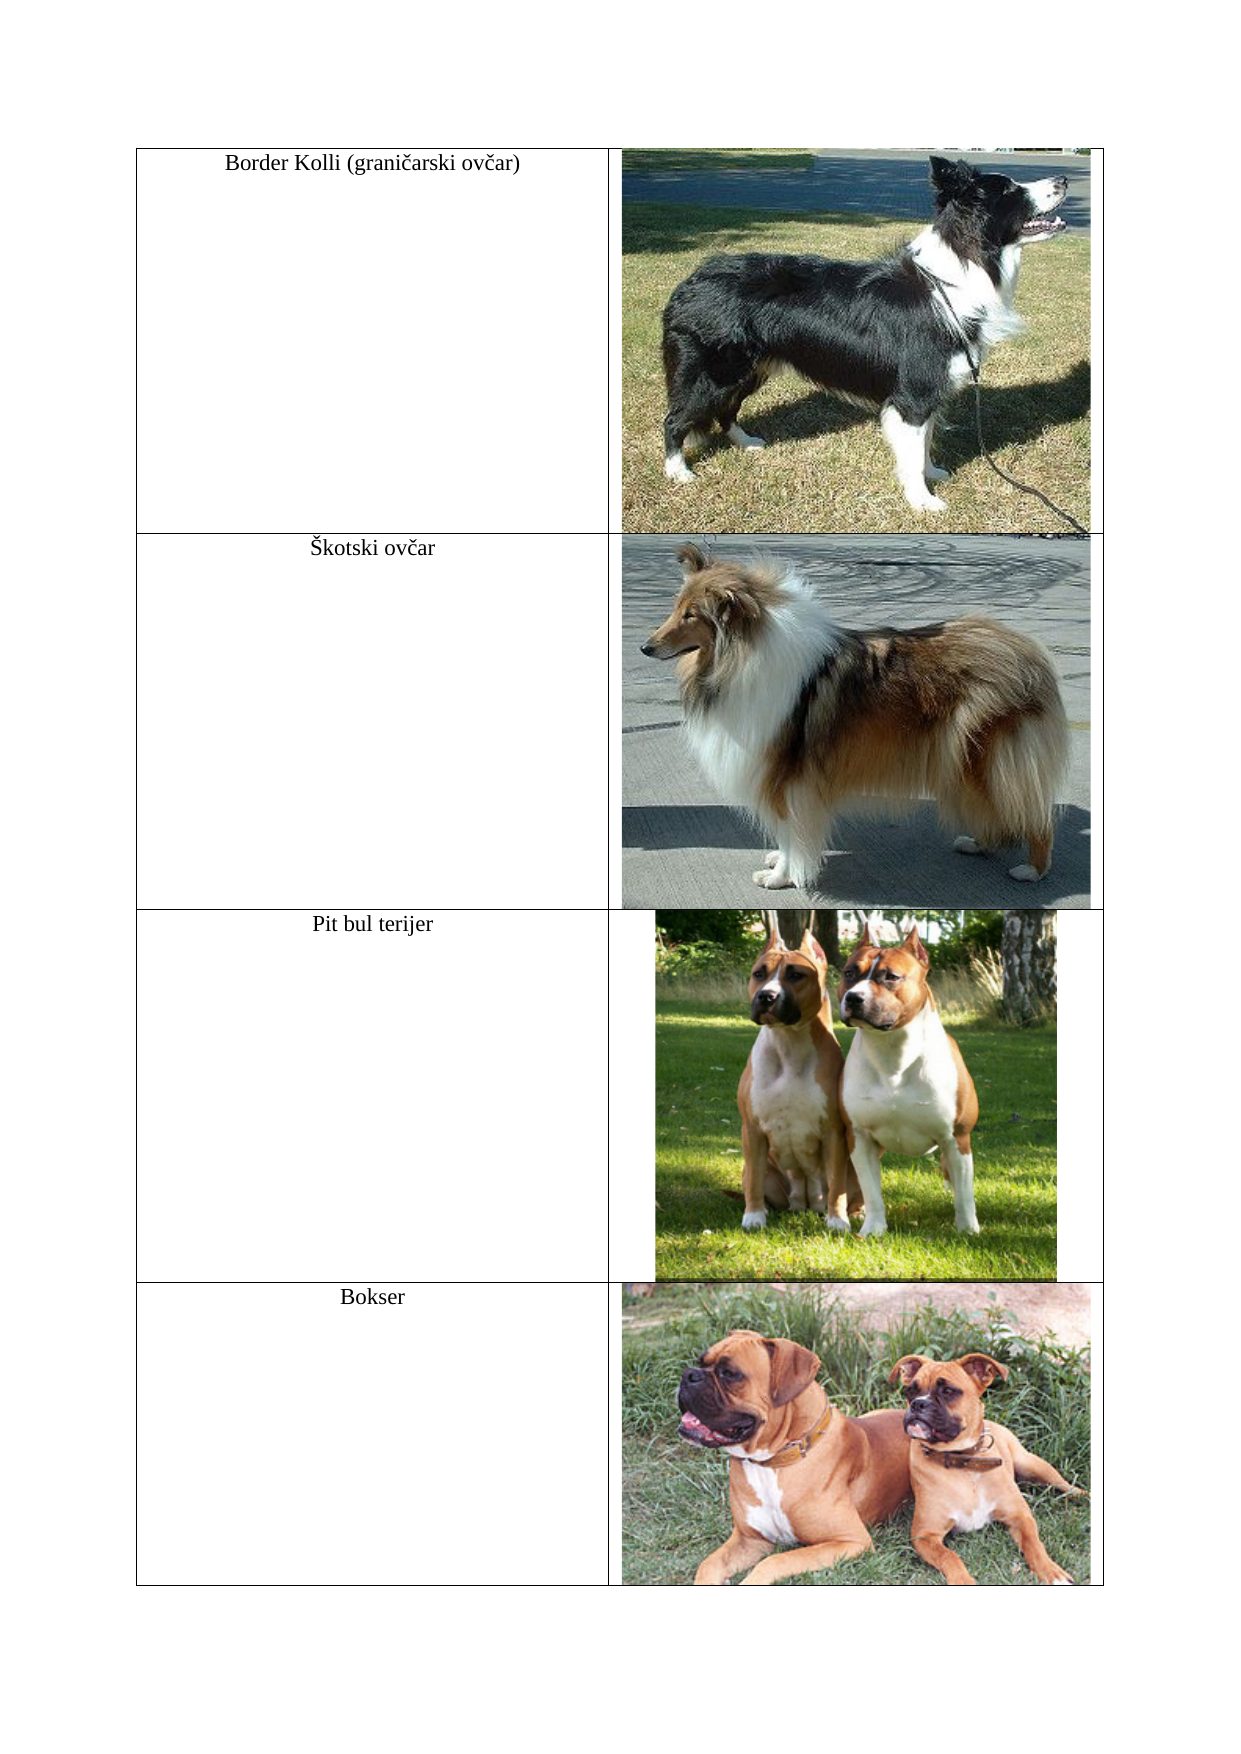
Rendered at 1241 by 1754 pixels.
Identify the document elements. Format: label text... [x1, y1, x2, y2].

table_cell Border Kolli (graničarski ovčar) [137, 149, 608, 533]
table_cell [1091, 1283, 1103, 1584]
table_cell [609, 1283, 621, 1584]
table_cell [1091, 149, 1103, 533]
table_cell [609, 534, 621, 909]
picture [621, 534, 1091, 909]
picture [621, 1283, 1091, 1585]
table_cell Škotski ovčar [137, 534, 608, 909]
table_cell [609, 910, 655, 1282]
picture [621, 148, 1091, 533]
table_cell Pit bul terijer [137, 910, 608, 1282]
picture [655, 910, 1057, 1282]
table_cell [1091, 534, 1103, 909]
table_cell [1057, 910, 1103, 1282]
table_cell Bokser [137, 1283, 608, 1584]
table_cell [609, 149, 621, 533]
